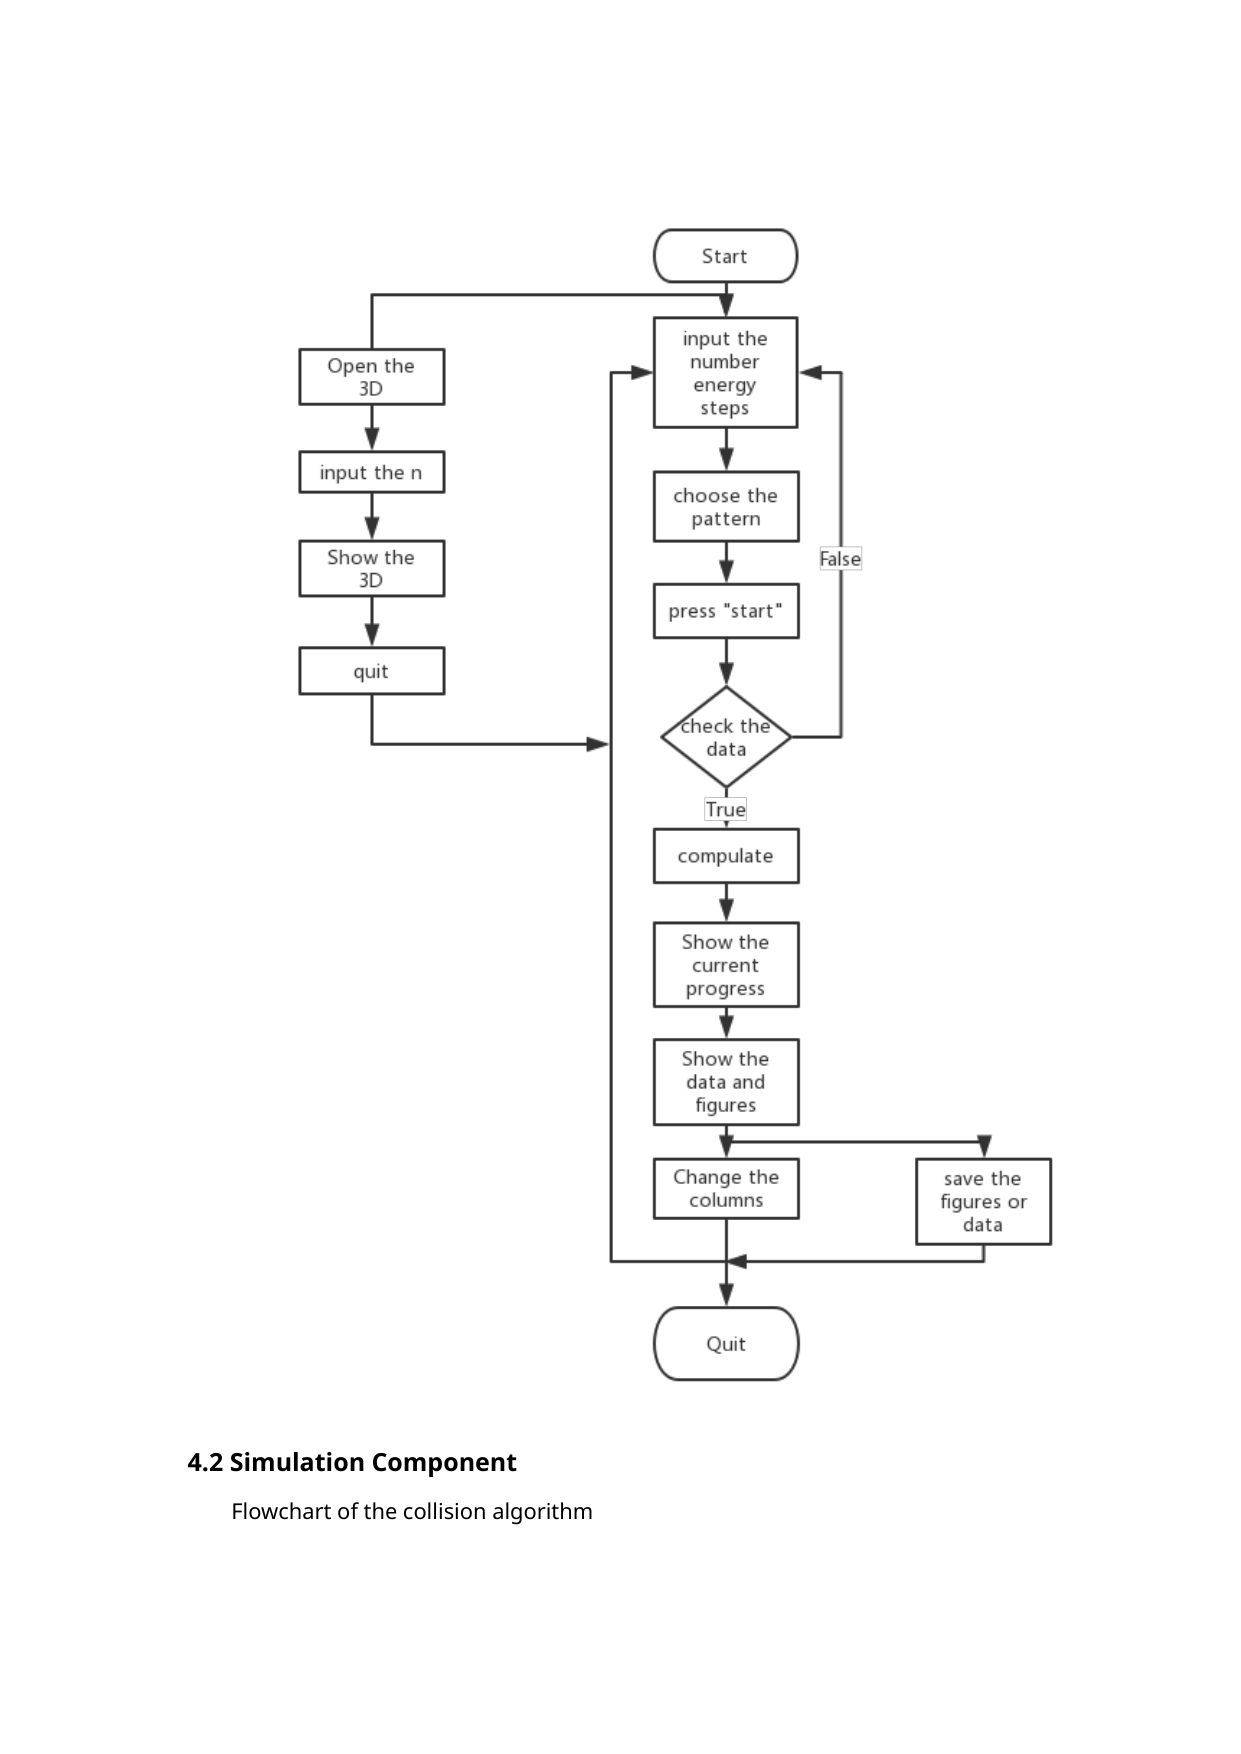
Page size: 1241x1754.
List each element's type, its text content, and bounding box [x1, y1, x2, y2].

text 4.2 Simulation Component [187, 1429, 1053, 1494]
picture [231, 162, 1097, 1426]
text Flowchart of the collision algorithm [187, 1494, 1053, 1527]
